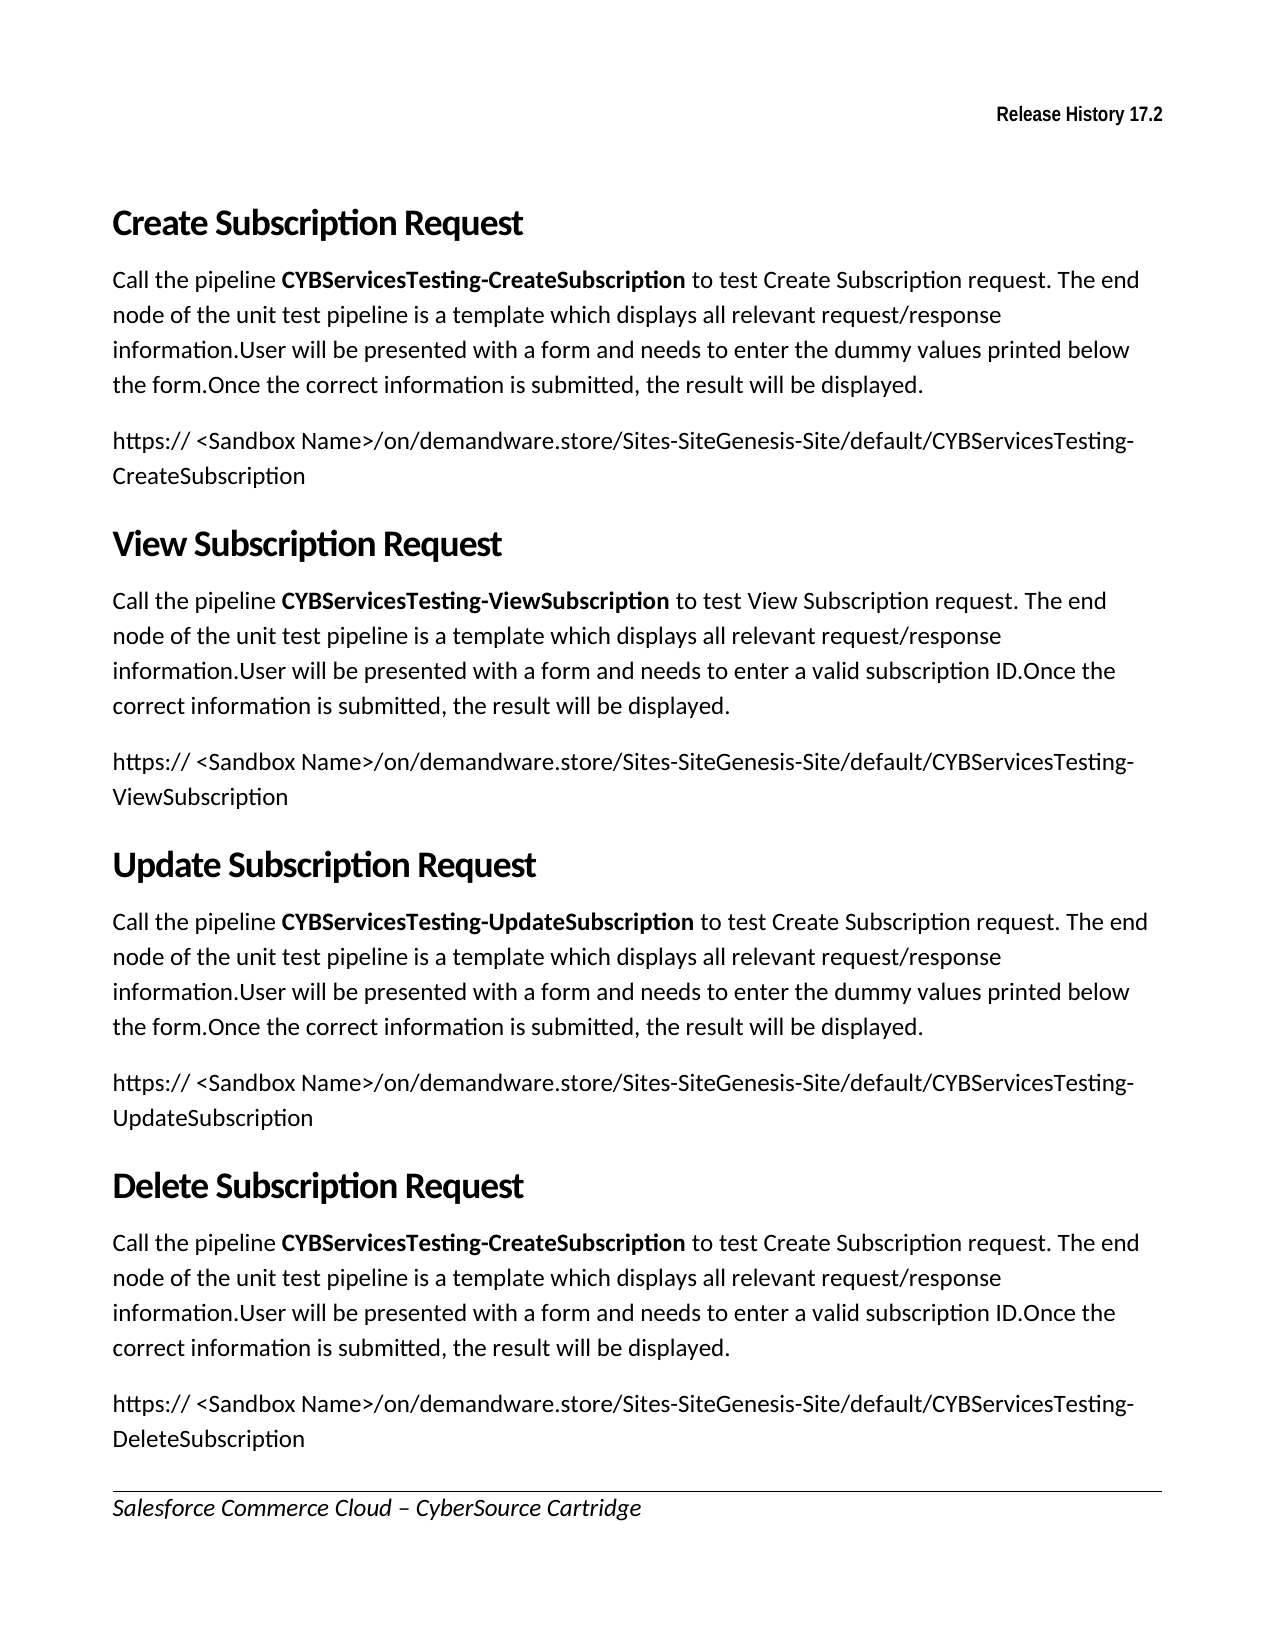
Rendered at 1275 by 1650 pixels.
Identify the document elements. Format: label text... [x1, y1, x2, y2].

subtitle Delete Subscription Request [112, 1162, 1162, 1208]
text https:// <Sandbox Name>/on/demandware.store/Sites-SiteGenesis-Site/default/CYBServicesTesting- UpdateSubscription [112, 1067, 1162, 1132]
subtitle Create Subscription Request [112, 199, 1162, 244]
text Call the pipeline CYBServicesTesting-UpdateSubscription to test Create Subscription request. The end node of the unit test pipeline is a template which displays all relevant request/response information.User will be presented with a form and needs to enter the dummy values printed below the form.Once the correct information is submitted, the result will be displayed. [112, 906, 1162, 1042]
text Call the pipeline CYBServicesTesting-CreateSubscription to test Create Subscription request. The end node of the unit test pipeline is a template which displays all relevant request/response information.User will be presented with a form and needs to enter the dummy values printed below the form.Once the correct information is submitted, the result will be displayed. [112, 264, 1162, 399]
text https:// <Sandbox Name>/on/demandware.store/Sites-SiteGenesis-Site/default/CYBServicesTesting- ViewSubscription [112, 746, 1162, 811]
text https:// <Sandbox Name>/on/demandware.store/Sites-SiteGenesis-Site/default/CYBServicesTesting- DeleteSubscription [112, 1388, 1162, 1453]
text Call the pipeline CYBServicesTesting-ViewSubscription to test View Subscription request. The end node of the unit test pipeline is a template which displays all relevant request/response information.User will be presented with a form and needs to enter a valid subscription ID.Once the correct information is submitted, the result will be displayed. [112, 585, 1162, 721]
subtitle View Subscription Request [112, 520, 1162, 566]
text https:// <Sandbox Name>/on/demandware.store/Sites-SiteGenesis-Site/default/CYBServicesTesting- CreateSubscription [112, 425, 1162, 490]
subtitle Update Subscription Request [112, 841, 1162, 887]
text Call the pipeline CYBServicesTesting-CreateSubscription to test Create Subscription request. The end node of the unit test pipeline is a template which displays all relevant request/response information.User will be presented with a form and needs to enter a valid subscription ID.Once the correct information is submitted, the result will be displayed. [112, 1227, 1162, 1363]
